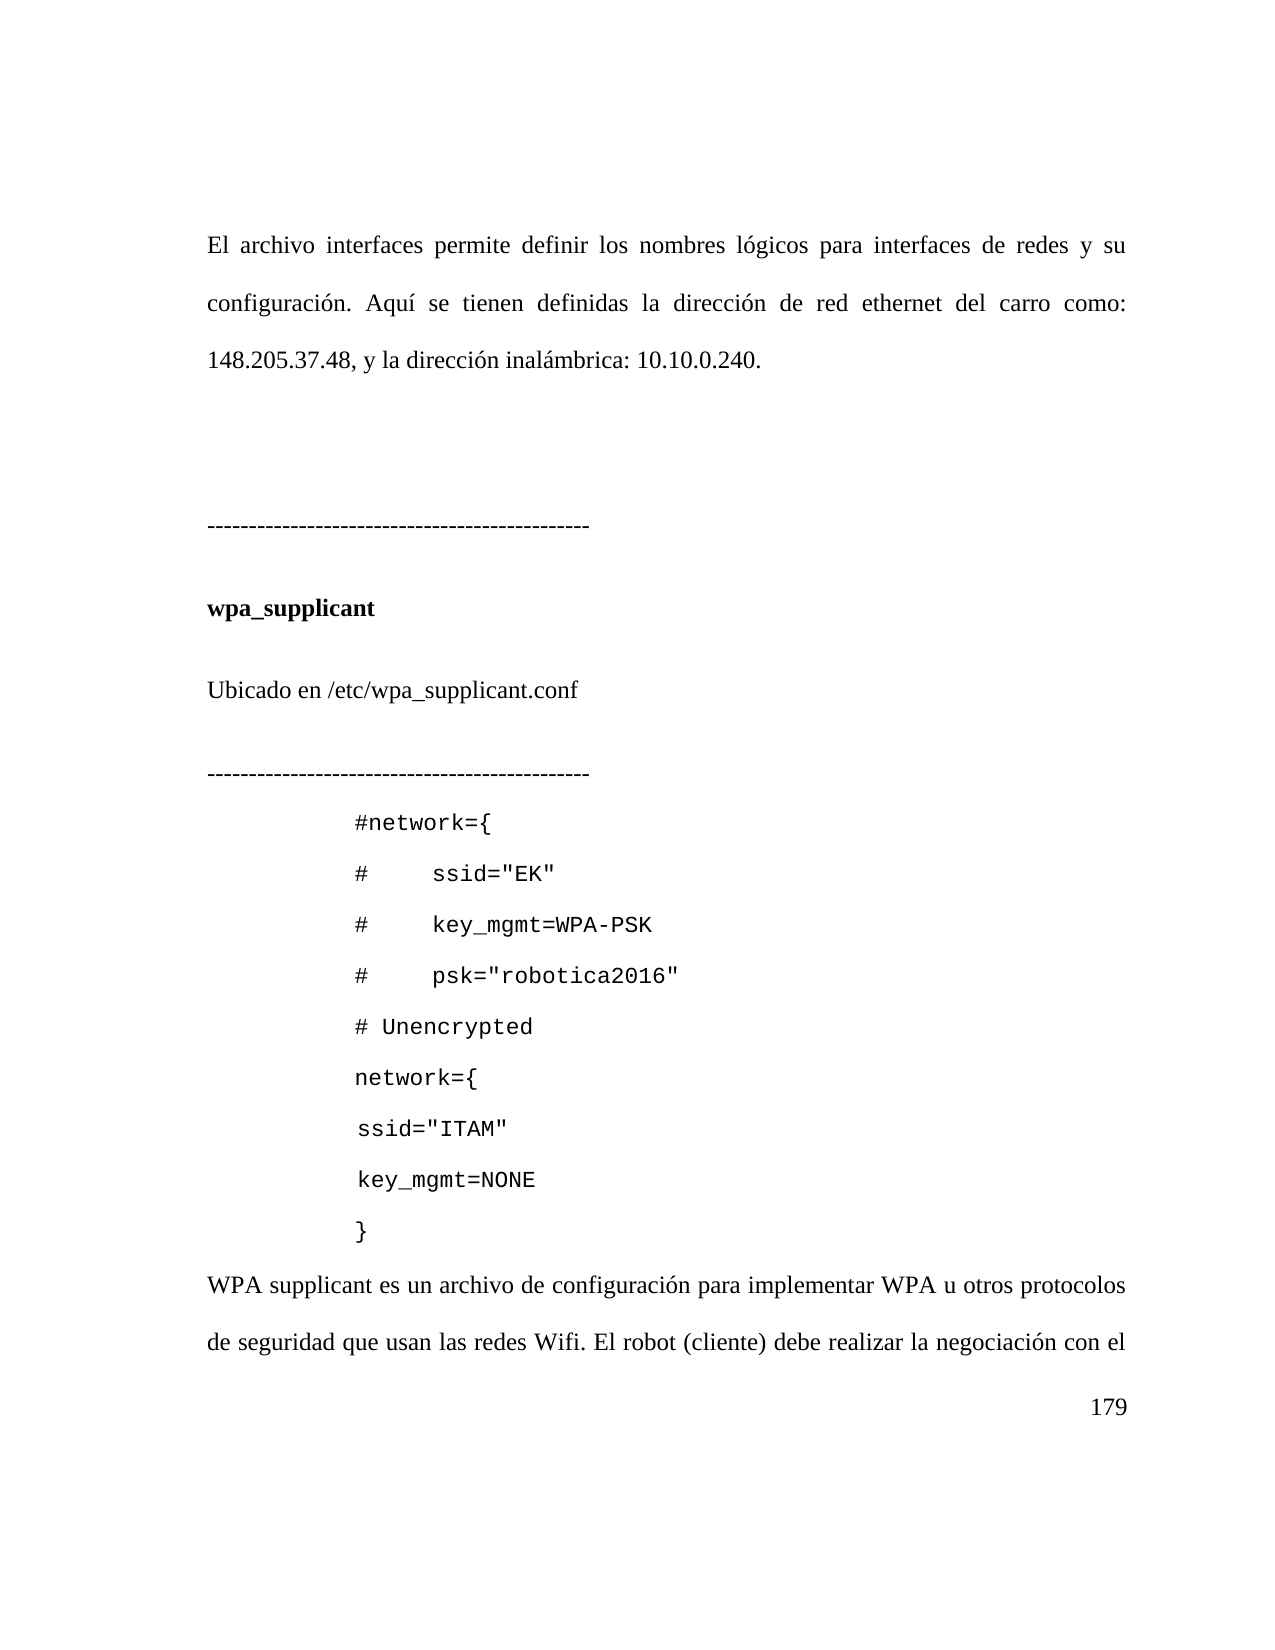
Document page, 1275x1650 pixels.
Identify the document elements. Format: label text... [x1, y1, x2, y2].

text # psk="robotica2016" [354, 964, 1127, 990]
text network={ [354, 1066, 1127, 1092]
text } [354, 1219, 1127, 1245]
text ssid="ITAM" [354, 1117, 1127, 1143]
text El archivo interfaces permite definir los nombres lógicos para interfaces de redes y su configuración. Aquí se tienen definidas la dirección de red ethernet del carro como: 148.205.37.48, y la dirección inalámbrica: 10.10.0.240. [207, 230, 1127, 374]
text ---------------------------------------------- [207, 758, 1127, 786]
text #network={ [354, 811, 1127, 837]
text # Unencrypted [354, 1015, 1127, 1041]
text ---------------------------------------------- [207, 510, 1127, 539]
text Ubicado en /etc/wpa_supplicant.conf [207, 675, 1127, 704]
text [207, 1270, 1127, 1356]
text # ssid="EK" [354, 862, 1127, 888]
text key_mgmt=NONE [354, 1168, 1127, 1194]
text # key_mgmt=WPA-PSK [354, 913, 1127, 939]
text wpa_supplicant [207, 593, 1127, 621]
